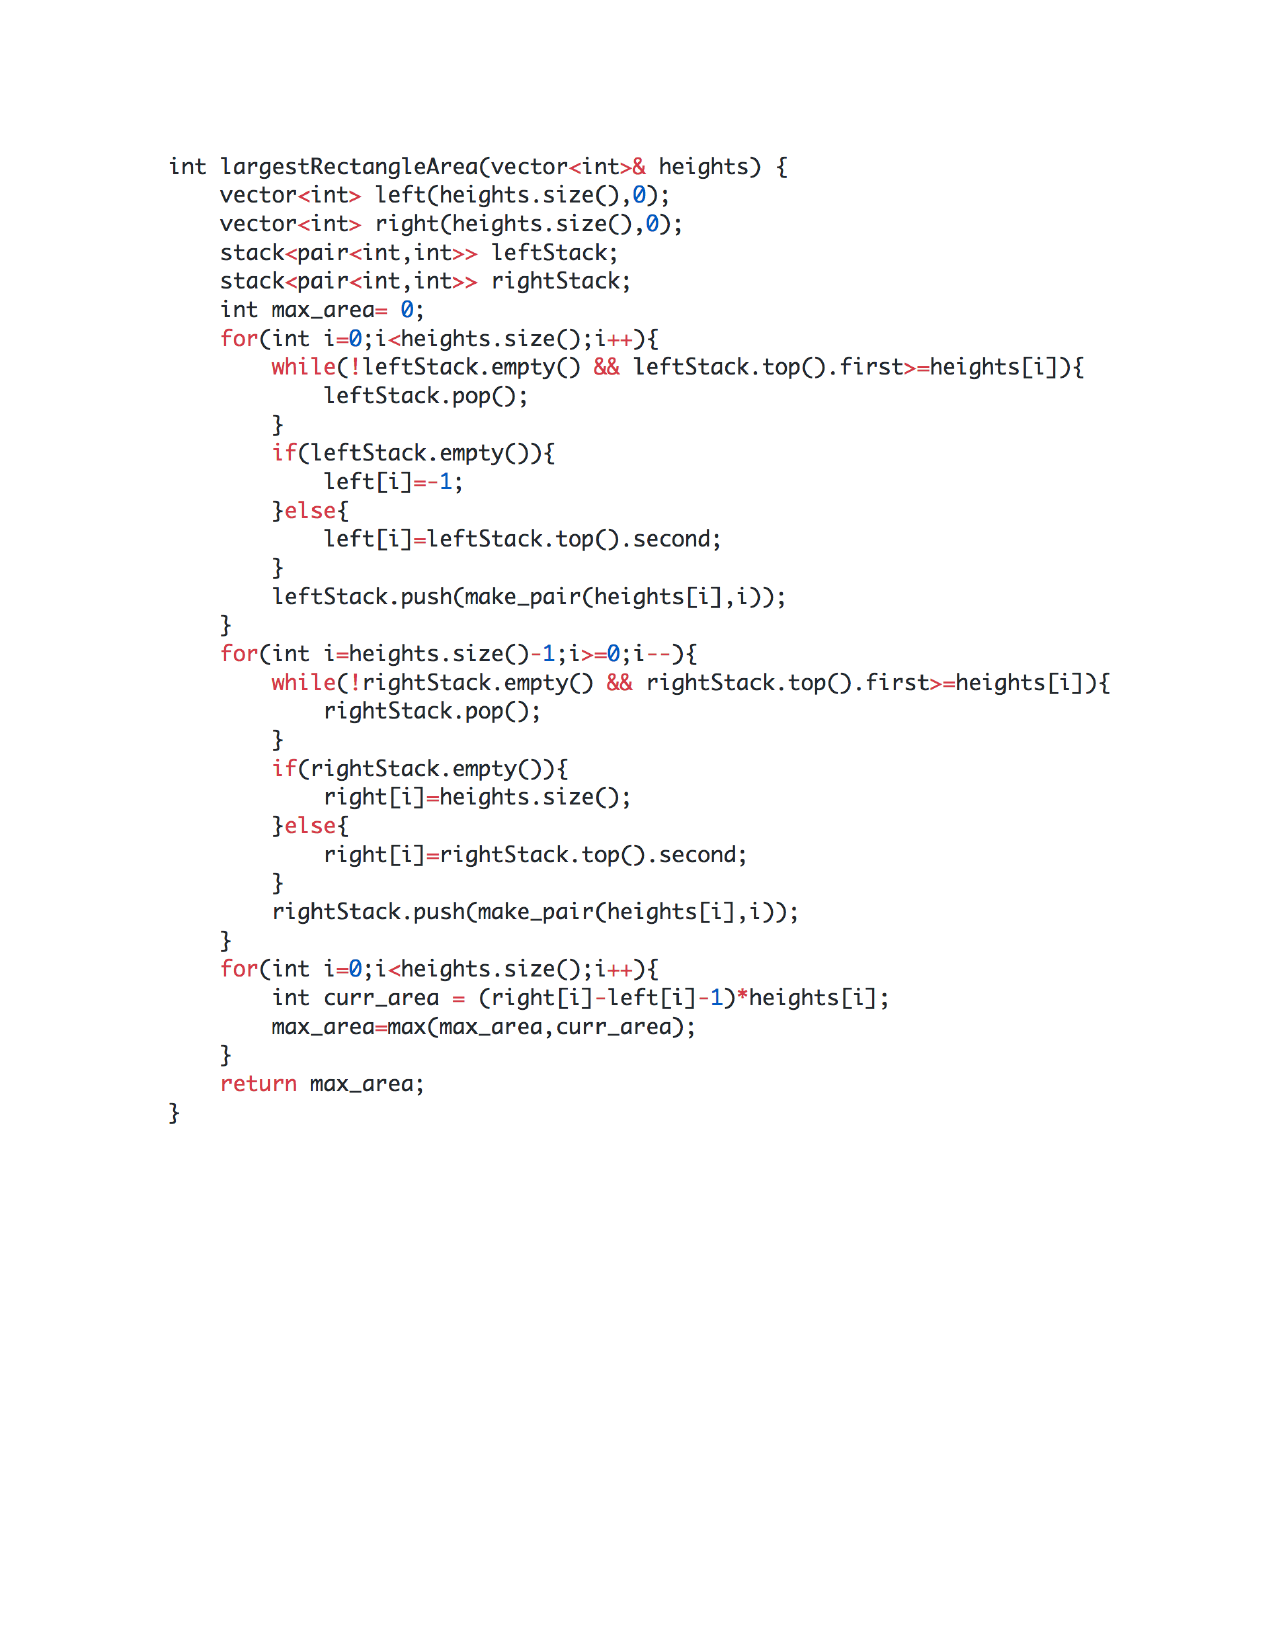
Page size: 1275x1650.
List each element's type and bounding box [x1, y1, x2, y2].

picture [150, 150, 1125, 1138]
